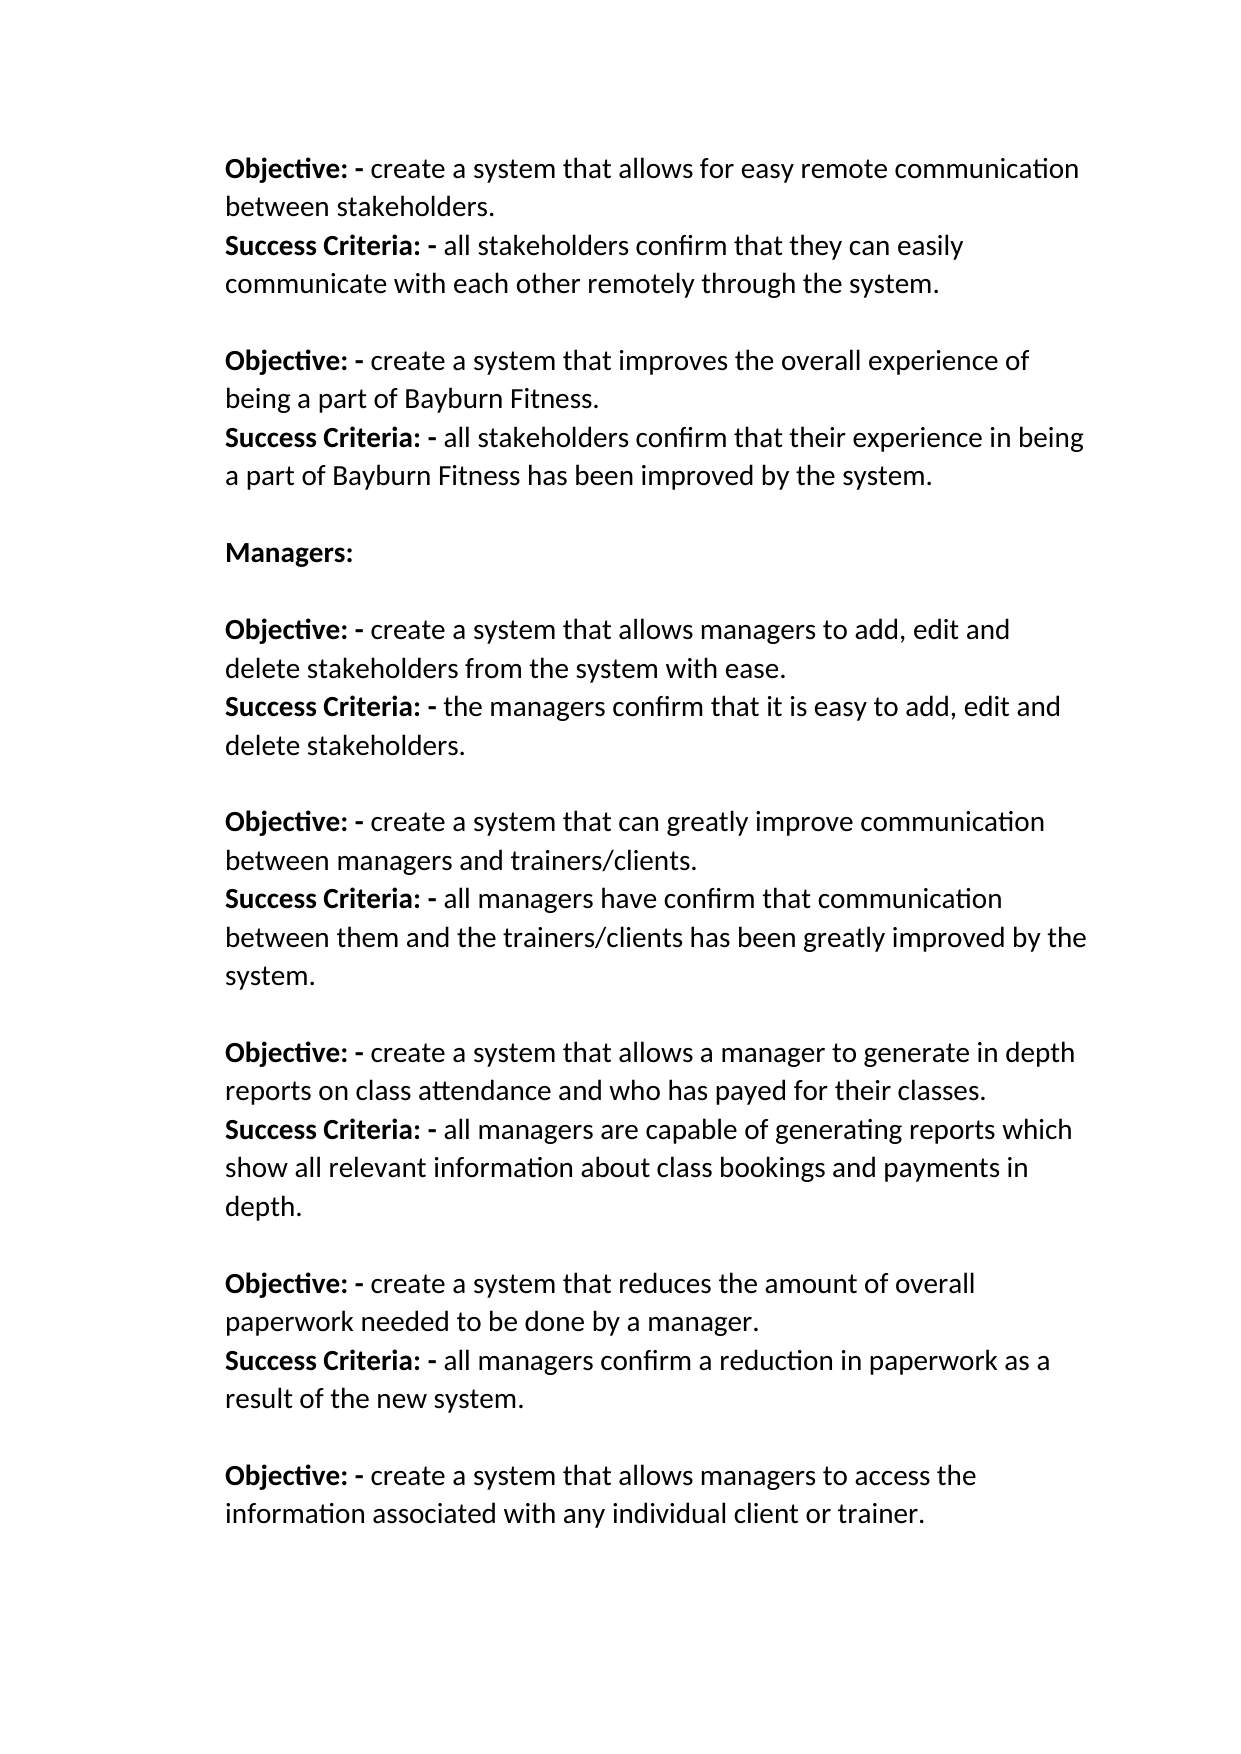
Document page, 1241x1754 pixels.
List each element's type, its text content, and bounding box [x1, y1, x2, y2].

list Objective: - create a system that allows managers to add, edit and delete stakeholders from the system with ease. [225, 611, 1090, 685]
list Objective: - create a system that improves the overall experience of being a part of Bayburn Fitness. [225, 342, 1090, 416]
list Objective: - create a system that allows managers to access the information associated with any individual client or trainer. [225, 1457, 1090, 1531]
list Success Criteria: - all stakeholders confirm that their experience in being a part of Bayburn Fitness has been improved by the system. [225, 419, 1090, 493]
list Objective: - create a system that allows for easy remote communication between stakeholders. [225, 150, 1090, 224]
list Success Criteria: - the managers confirm that it is easy to add, edit and delete stakeholders. [225, 688, 1090, 762]
list Success Criteria: - all managers confirm a reduction in paperwork as a result of the new system. [225, 1342, 1090, 1416]
list Objective: - create a system that allows a manager to generate in depth reports on class attendance and who has payed for their classes. [225, 1034, 1090, 1108]
list Success Criteria: - all managers are capable of generating reports which show all relevant information about class bookings and payments in depth. [225, 1111, 1090, 1223]
list Objective: - create a system that can greatly improve communication between managers and trainers/clients. [225, 803, 1090, 877]
list Success Criteria: - all stakeholders confirm that they can easily communicate with each other remotely through the system. [225, 227, 1090, 301]
list Success Criteria: - all managers have confirm that communication between them and the trainers/clients has been greatly improved by the system. [225, 880, 1090, 993]
list Objective: - create a system that reduces the amount of overall paperwork needed to be done by a manager. [225, 1265, 1090, 1339]
list Managers: [225, 534, 1090, 570]
